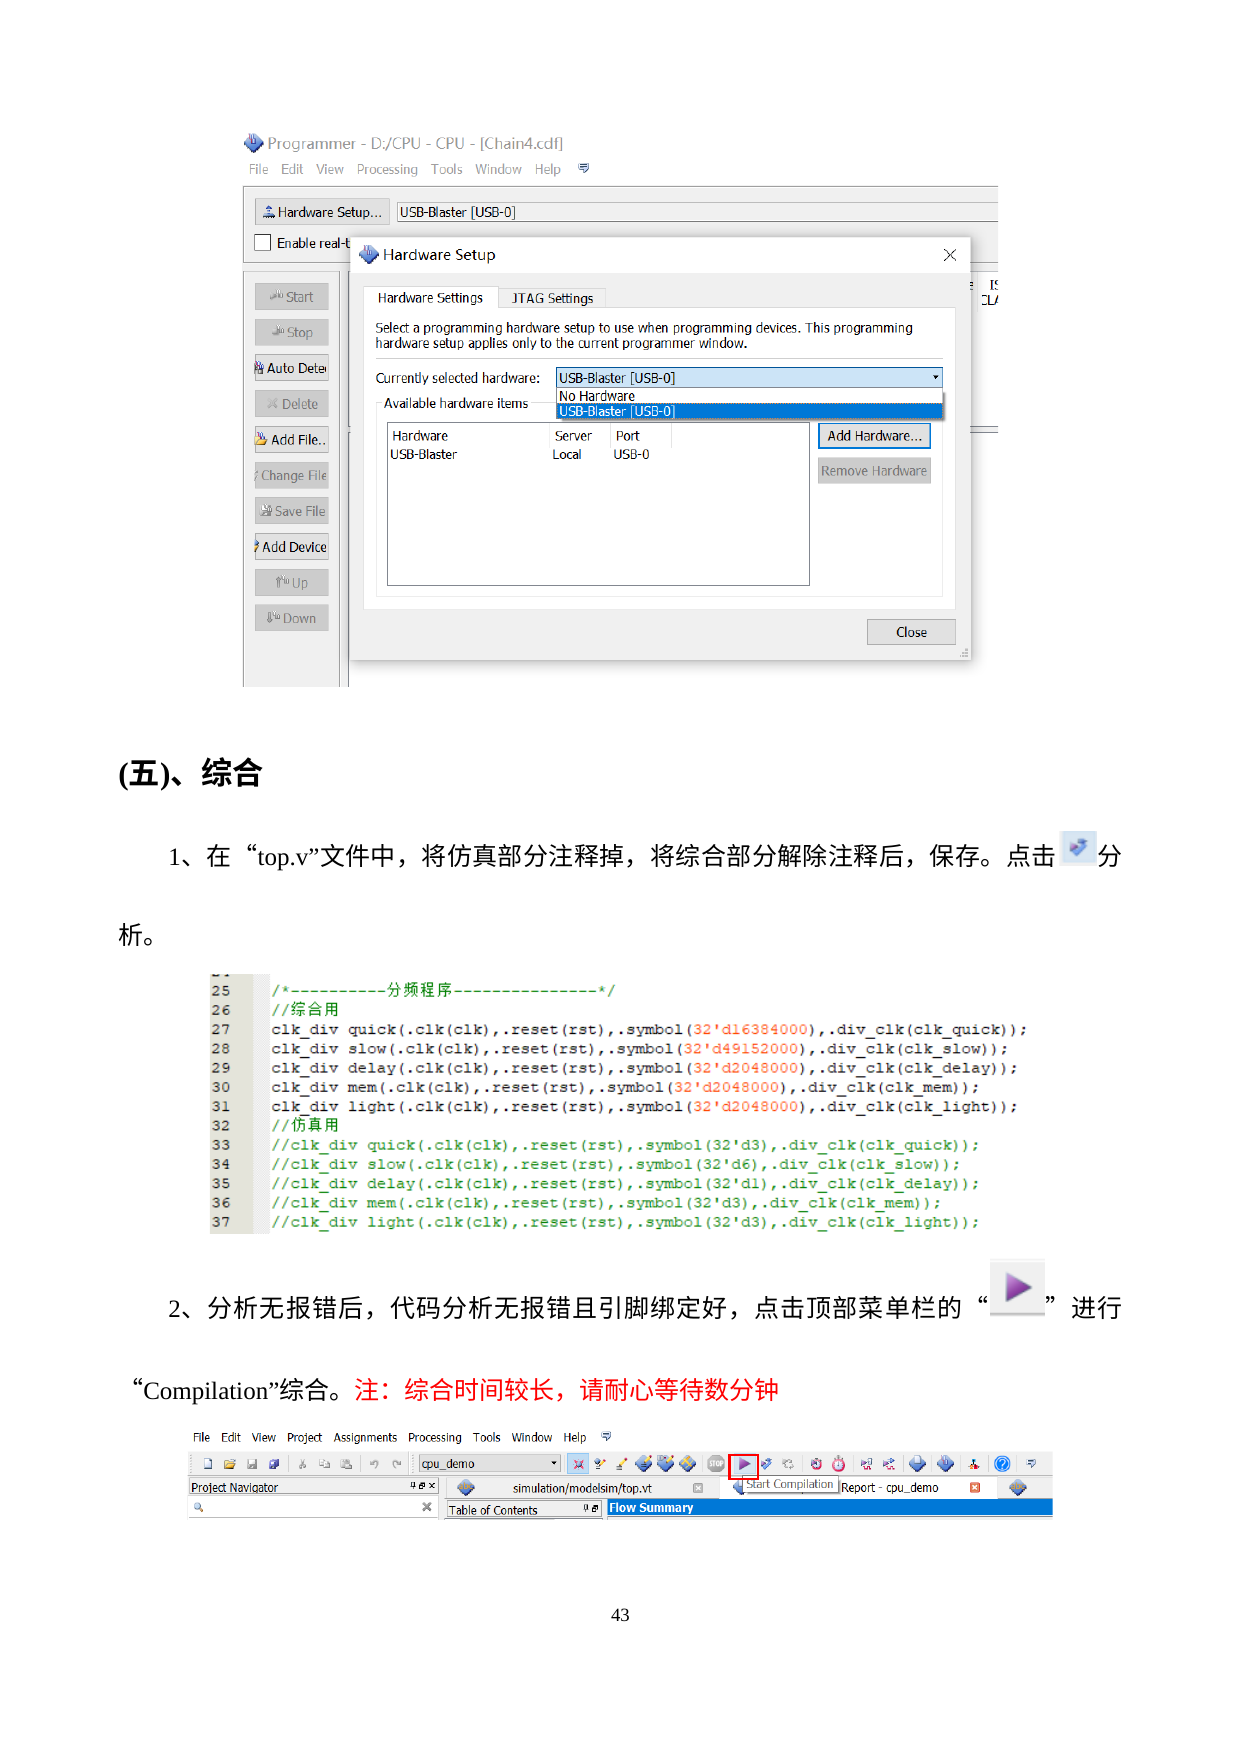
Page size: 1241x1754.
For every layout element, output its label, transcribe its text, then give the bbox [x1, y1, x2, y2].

picture [187, 1430, 1053, 1520]
picture [242, 129, 999, 687]
picture [990, 1256, 1045, 1318]
text 1、在“top.v”文件中，将仿真部分注释掉，将综合部分解除注释后，保存。点击分析。 [118, 819, 1122, 966]
picture [1059, 831, 1097, 866]
text 2、分析无报错后，代码分析无报错且引脚绑定好，点击顶部菜单栏的“”进行“Compilation”综合。注：综合时间较长，请耐心等待数分钟 [118, 1242, 1122, 1421]
picture [209, 974, 1031, 1234]
subtitle (五)、综合 [118, 738, 1122, 803]
